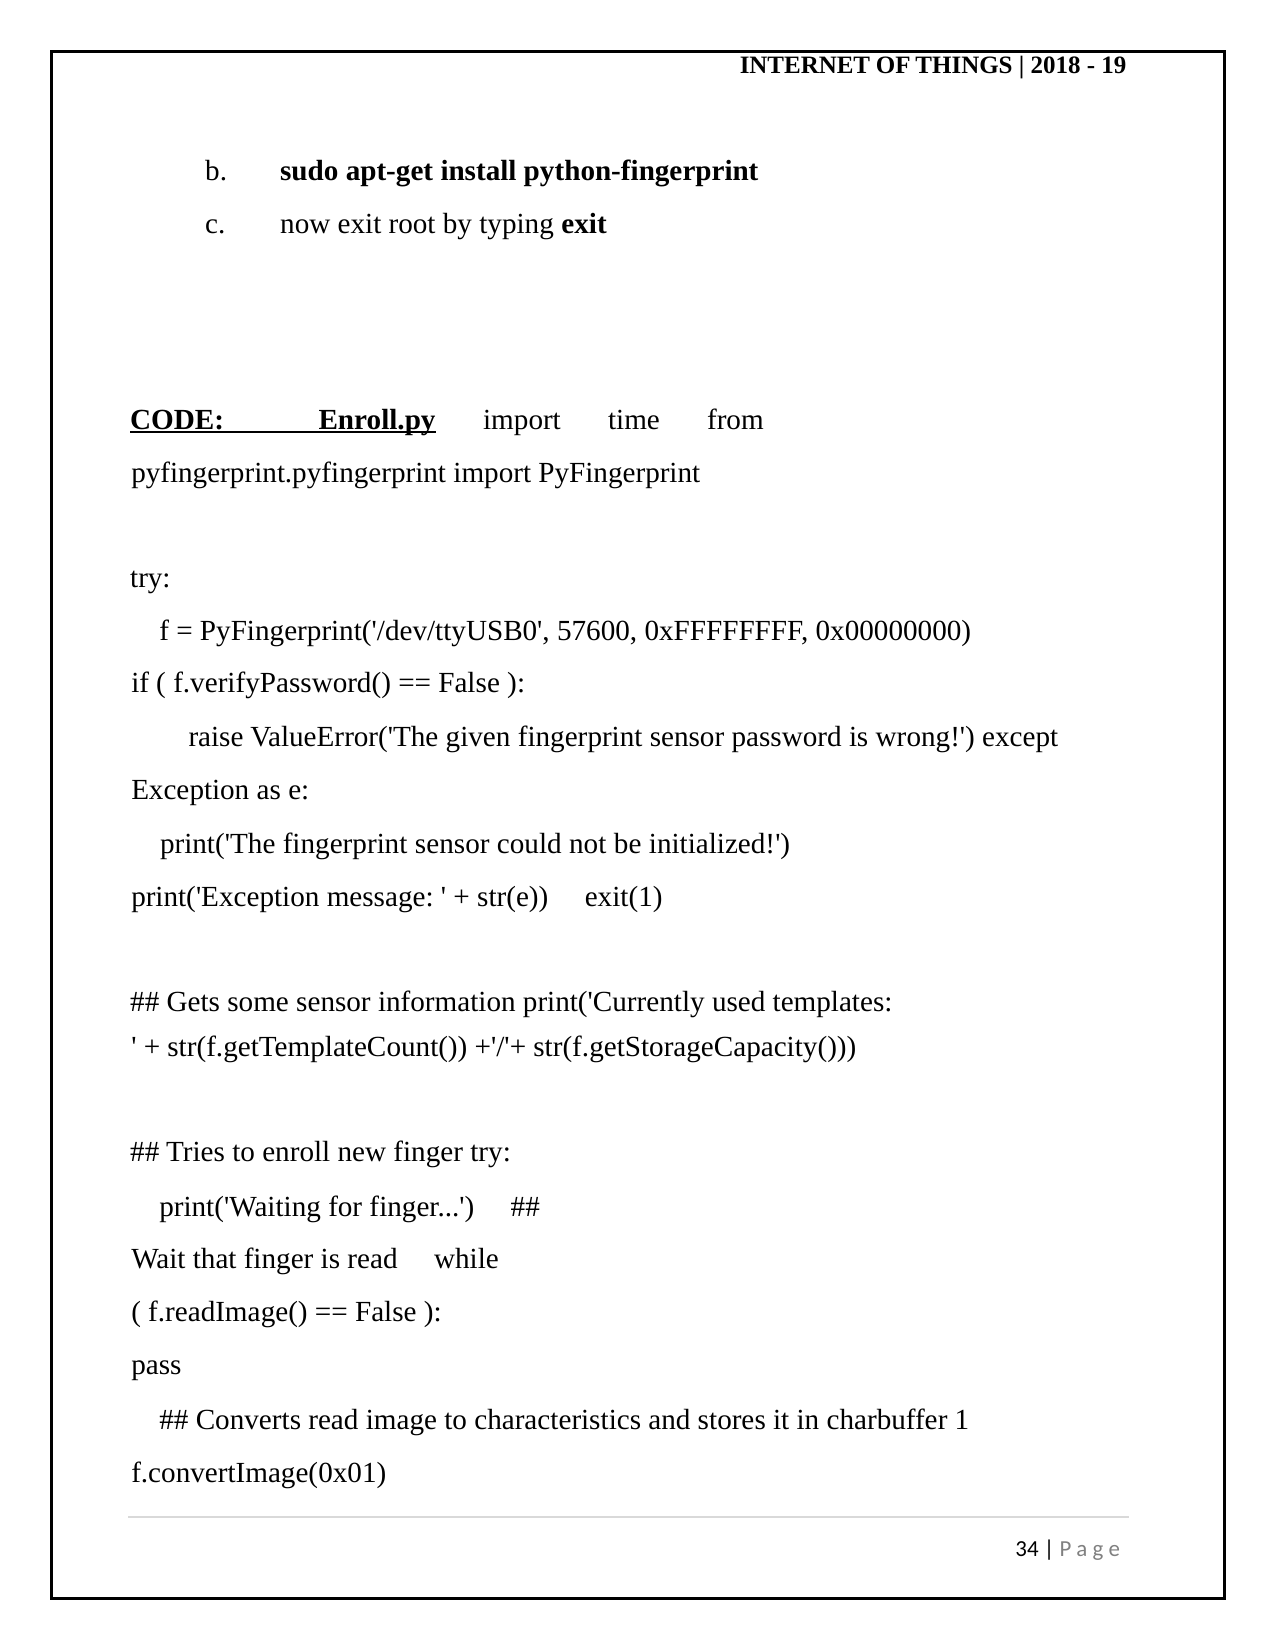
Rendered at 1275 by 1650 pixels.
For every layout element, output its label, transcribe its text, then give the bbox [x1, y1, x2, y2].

text print('The fingerprint sensor could not be initialized!') print('Exception message: ' + str(e)) exit(1) [130, 827, 791, 913]
list now exit root by typing exit [205, 206, 1118, 240]
text f = PyFingerprint('/dev/ttyUSB0', 57600, 0xFFFFFFFF, 0x00000000) if ( f.verifyPassword() == False ): [130, 613, 1001, 699]
text raise ValueError('The given fingerprint sensor password is wrong!') except Exception as e: [130, 719, 1063, 806]
list sudo apt-get install python-fingerprint [205, 153, 1118, 187]
text ## Gets some sensor information print('Currently used templates: ' + str(f.getTemplateCount()) +'/'+ str(f.getStorageCapacity())) [130, 984, 905, 1062]
text try: [130, 560, 1133, 594]
text ## Tries to enroll new finger try: [130, 1134, 514, 1168]
text CODE: Enroll.py import time from pyfingerprint.pyfingerprint import PyFingerprint [130, 402, 764, 488]
text ## Converts read image to characteristics and stores it in charbuffer 1 f.convertImage(0x01) [130, 1402, 1133, 1488]
text print('Waiting for finger...') ## Wait that finger is read while ( f.readImage() == False ): pass [130, 1189, 544, 1381]
